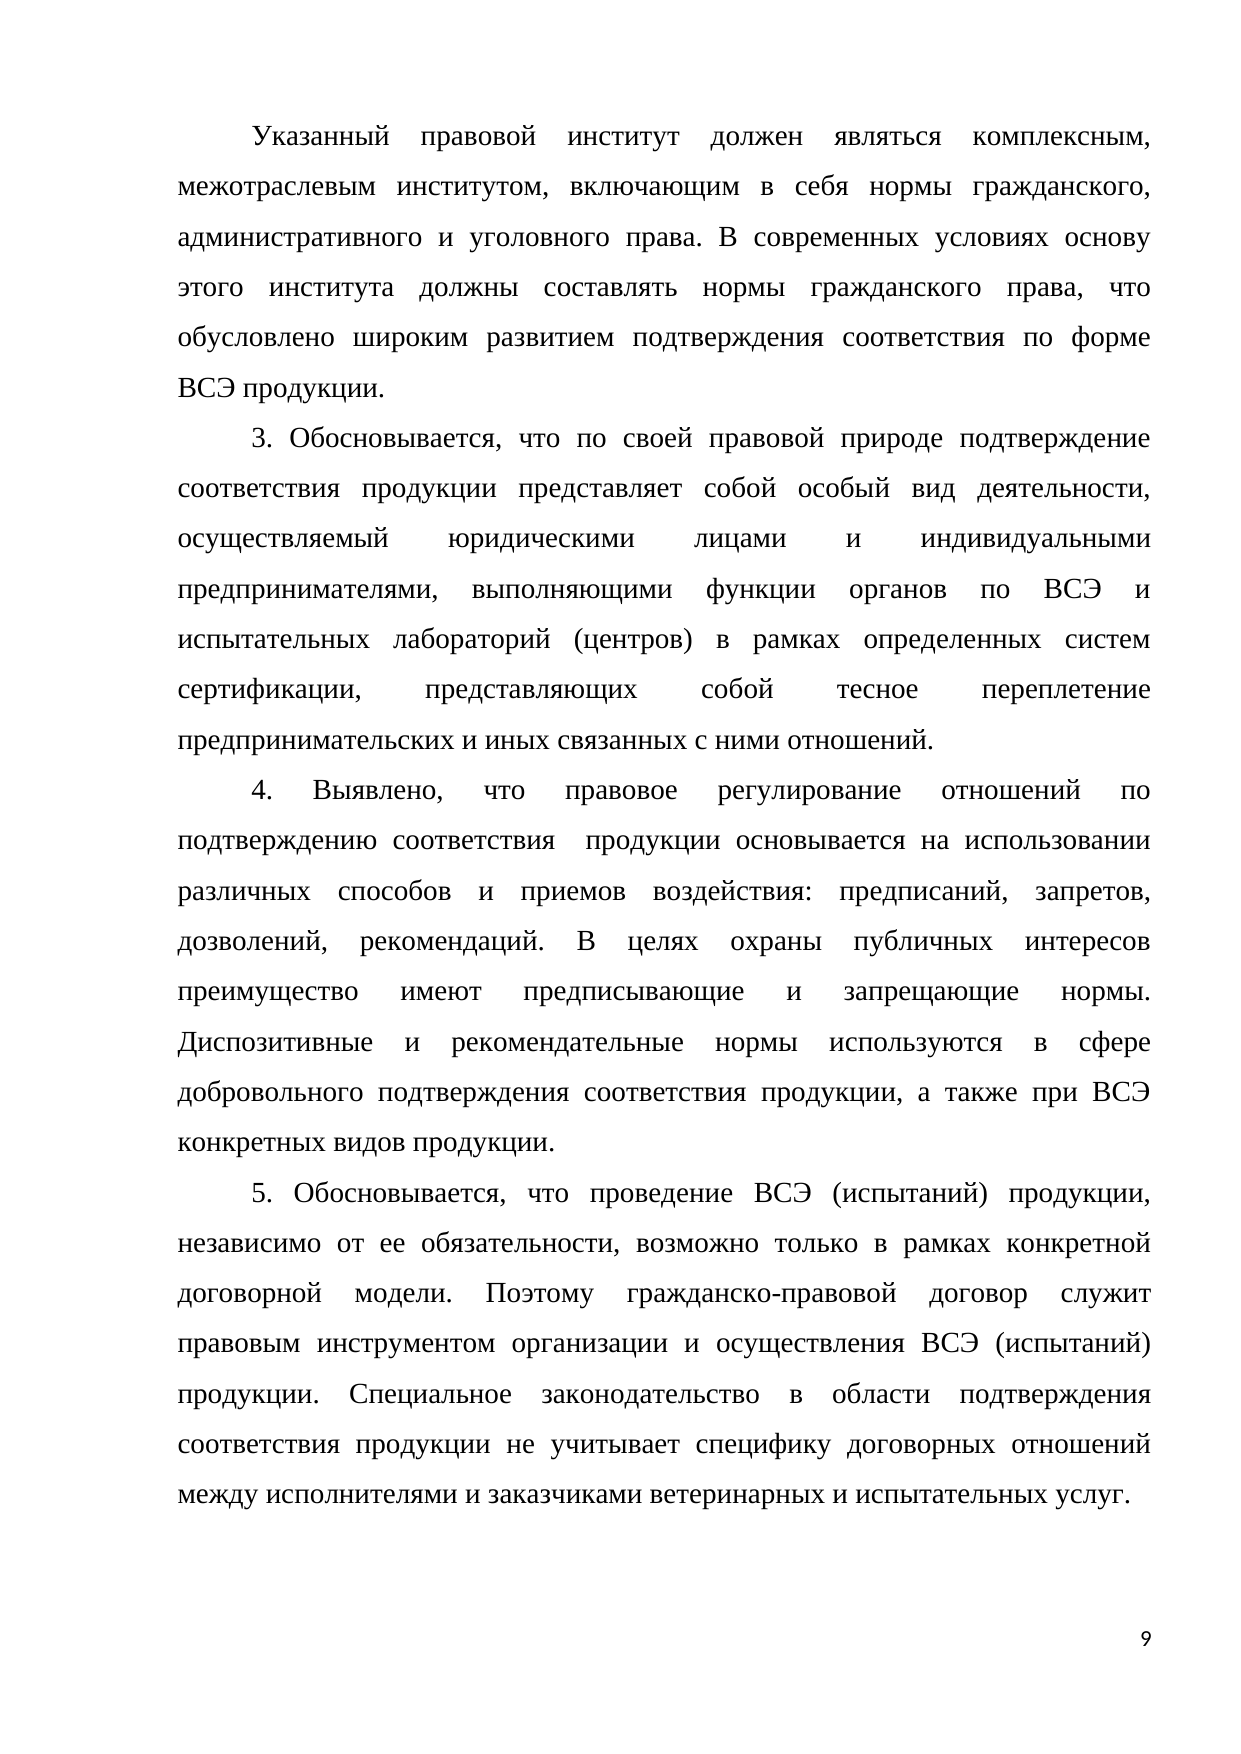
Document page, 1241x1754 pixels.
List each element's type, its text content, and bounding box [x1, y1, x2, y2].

text 4. Выявлено, что правовое регулирование отношений по подтверждению соответствия продукции основывается на использовании различных способов и приемов воздействия: предписаний, запретов, дозволений, рекомендаций. В целях охраны публичных интересов преимущество имеют предписывающие и запрещающие нормы. Диспозитивные и рекомендательные нормы используются в сфере добровольного подтверждения соответствия продукции, а также при ВСЭ конкретных видов продукции. [177, 772, 1152, 1158]
text 5. Обосновывается, что проведение ВСЭ (испытаний) продукции, независимо от ее обязательности, возможно только в рамках конкретной договорной модели. Поэтому гражданско-правовой договор служит правовым инструментом организации и осуществления ВСЭ (испытаний) продукции. Специальное законодательство в области подтверждения соответствия продукции не учитывает специфику договорных отношений между исполнителями и заказчиками ветеринарных и испытательных услуг. [177, 1175, 1152, 1510]
text 3. Обосновывается, что по своей правовой природе подтверждение соответствия продукции представляет собой особый вид деятельности, осуществляемый юридическими лицами и индивидуальными предпринимателями, выполняющими функции органов по ВСЭ и испытательных лабораторий (центров) в рамках определенных систем сертификации, представляющих собой тесное переплетение предпринимательских и иных связанных с ними отношений. [177, 420, 1152, 755]
text Указанный правовой институт должен являться комплексным, межотраслевым институтом, включающим в себя нормы гражданского, административного и уголовного права. В современных условиях основу этого института должны составлять нормы гражданского права, что обусловлено широким развитием подтверждения соответствия по форме ВСЭ продукции. [177, 118, 1152, 403]
